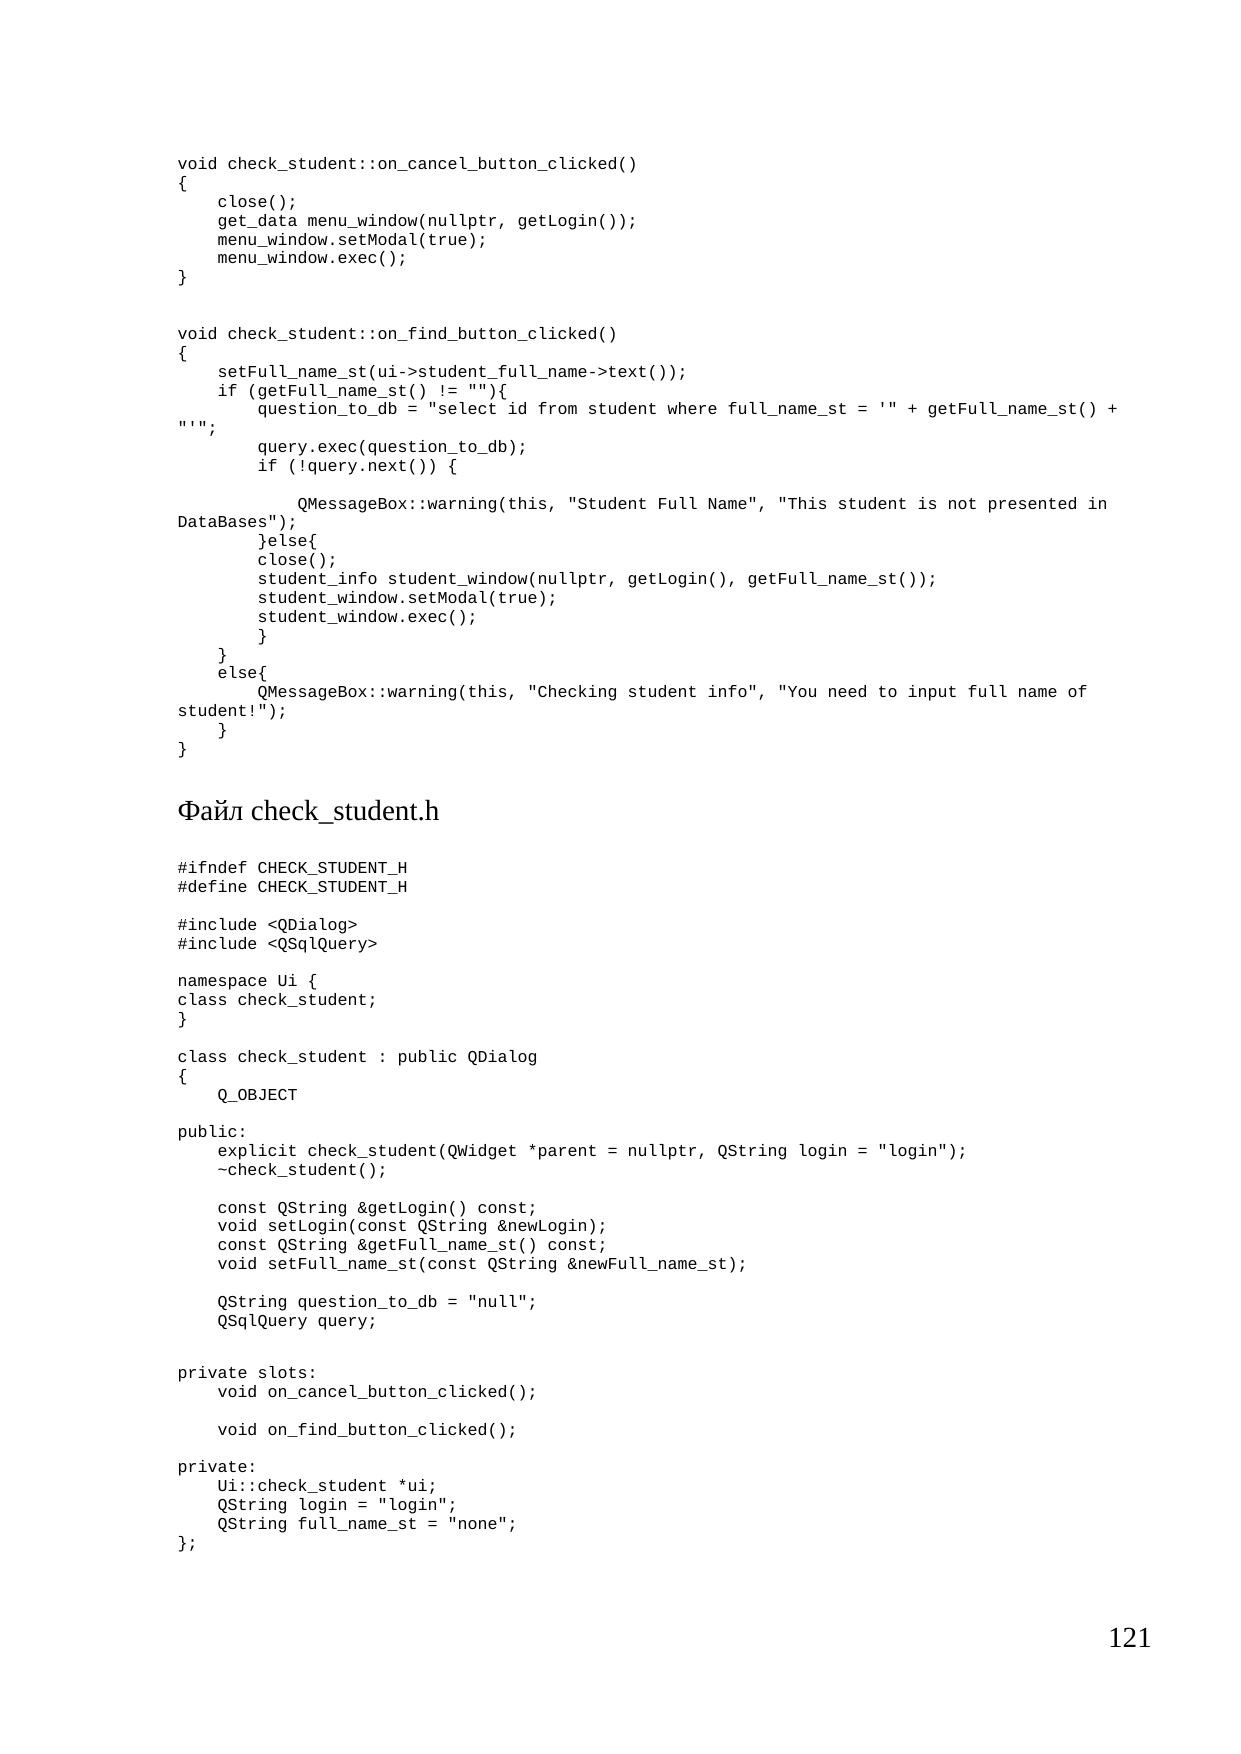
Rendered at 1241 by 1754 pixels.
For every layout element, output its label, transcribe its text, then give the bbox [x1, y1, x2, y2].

text private: [177, 1459, 1152, 1478]
text class check_student; [177, 992, 1152, 1011]
text void setFull_name_st(const QString &newFull_name_st); [177, 1256, 1152, 1274]
text #ifndef CHECK_STUDENT_H [177, 860, 1152, 879]
text namespace Ui { [177, 973, 1152, 992]
text menu_window.setModal(true); [177, 231, 1152, 250]
text } [177, 1011, 1152, 1029]
text QString question_to_db = "null"; [177, 1293, 1152, 1312]
text const QString &getLogin() const; [177, 1199, 1152, 1218]
text QSqlQuery query; [177, 1312, 1152, 1331]
text Q_OBJECT [177, 1086, 1152, 1105]
text #define CHECK_STUDENT_H [177, 879, 1152, 897]
text Ui::check_student *ui; [177, 1478, 1152, 1497]
text question_to_db = "select id from student where full_name_st = '" + getFull_name_st() + "'"; [177, 401, 1152, 439]
text else{ [177, 665, 1152, 684]
text QMessageBox::warning(this, "Checking student info", "You need to input full name of student!"); [177, 684, 1152, 721]
text menu_window.exec(); [177, 250, 1152, 269]
text private slots: [177, 1365, 1152, 1383]
text close(); [177, 193, 1152, 212]
text QString full_name_st = "none"; [177, 1516, 1152, 1534]
text setFull_name_st(ui->student_full_name->text()); [177, 363, 1152, 382]
text void check_student::on_cancel_button_clicked() [177, 156, 1152, 175]
text if (!query.next()) { [177, 457, 1152, 476]
text class check_student : public QDialog [177, 1048, 1152, 1067]
text QString login = "login"; [177, 1497, 1152, 1516]
text if (getFull_name_st() != ""){ [177, 382, 1152, 401]
text explicit check_student(QWidget *parent = nullptr, QString login = "login"); [177, 1143, 1152, 1161]
text query.exec(question_to_db); [177, 439, 1152, 457]
text void on_find_button_clicked(); [177, 1421, 1152, 1440]
text } [177, 740, 1152, 759]
text }else{ [177, 533, 1152, 552]
text } [177, 646, 1152, 665]
text ~check_student(); [177, 1161, 1152, 1180]
text { [177, 175, 1152, 193]
text Файл check_student.h [177, 793, 1152, 826]
text { [177, 344, 1152, 363]
text void on_cancel_button_clicked(); [177, 1383, 1152, 1402]
text } [177, 627, 1152, 646]
text }; [177, 1534, 1152, 1553]
text student_window.setModal(true); [177, 589, 1152, 608]
text student_info student_window(nullptr, getLogin(), getFull_name_st()); [177, 571, 1152, 589]
text } [177, 721, 1152, 740]
text close(); [177, 552, 1152, 571]
text const QString &getFull_name_st() const; [177, 1237, 1152, 1256]
text QMessageBox::warning(this, "Student Full Name", "This student is not presented in DataBases"); [177, 495, 1152, 533]
text } [177, 269, 1152, 288]
text #include <QDialog> [177, 916, 1152, 935]
text student_window.exec(); [177, 608, 1152, 627]
text void setLogin(const QString &newLogin); [177, 1218, 1152, 1237]
text #include <QSqlQuery> [177, 935, 1152, 954]
text public: [177, 1124, 1152, 1143]
text get_data menu_window(nullptr, getLogin()); [177, 212, 1152, 231]
text void check_student::on_find_button_clicked() [177, 326, 1152, 344]
text { [177, 1067, 1152, 1086]
